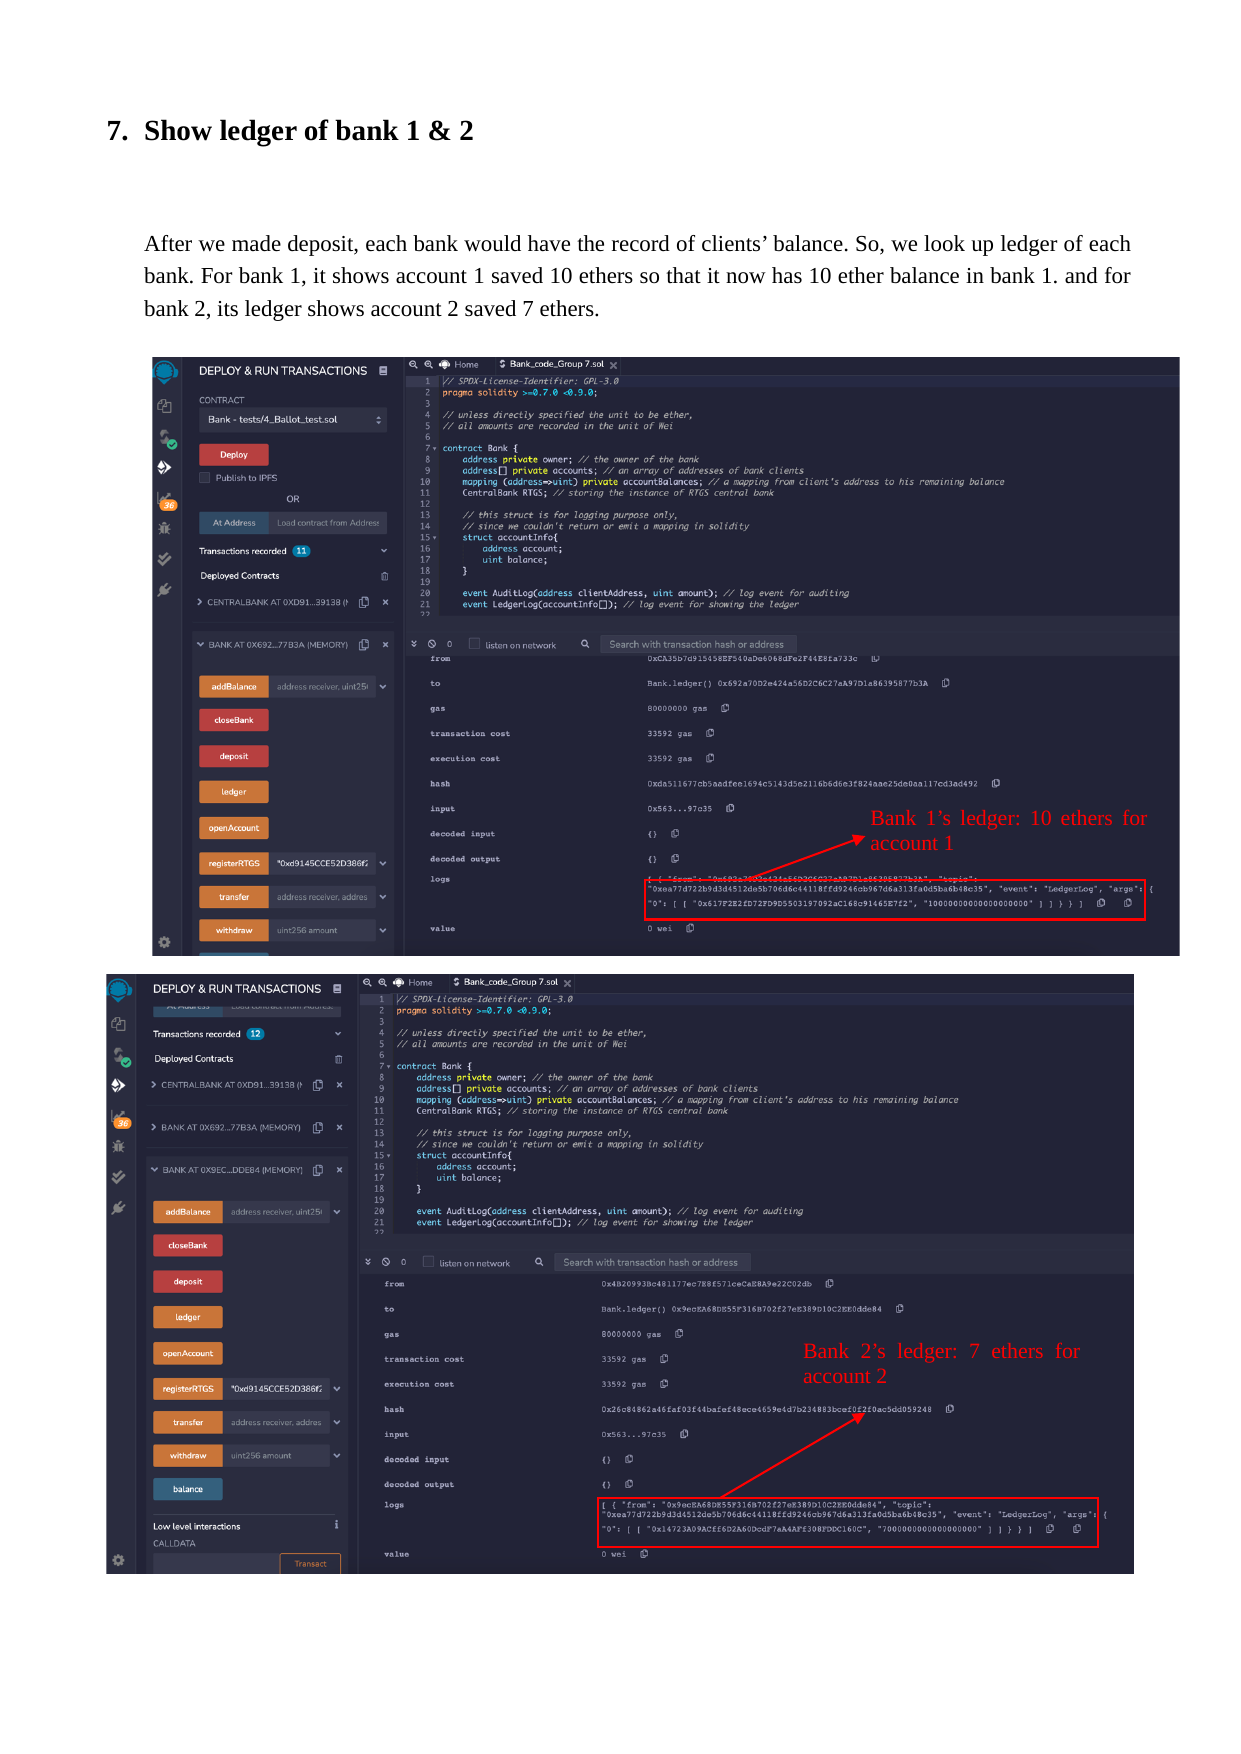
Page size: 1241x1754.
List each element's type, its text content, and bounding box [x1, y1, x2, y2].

list After we made deposit, each bank would have the record of clients’ balance. So, we look up ledger of each bank. For bank 1, it shows account 1 saved 10 ethers so that it now has 10 ether balance in bank 1. and for bank 2, its ledger shows account 2 saved 7 ethers. [144, 227, 1134, 324]
picture [106, 974, 1134, 1574]
picture [152, 357, 1180, 956]
list Show ledger of bank 1 & 2 [106, 97, 1134, 162]
